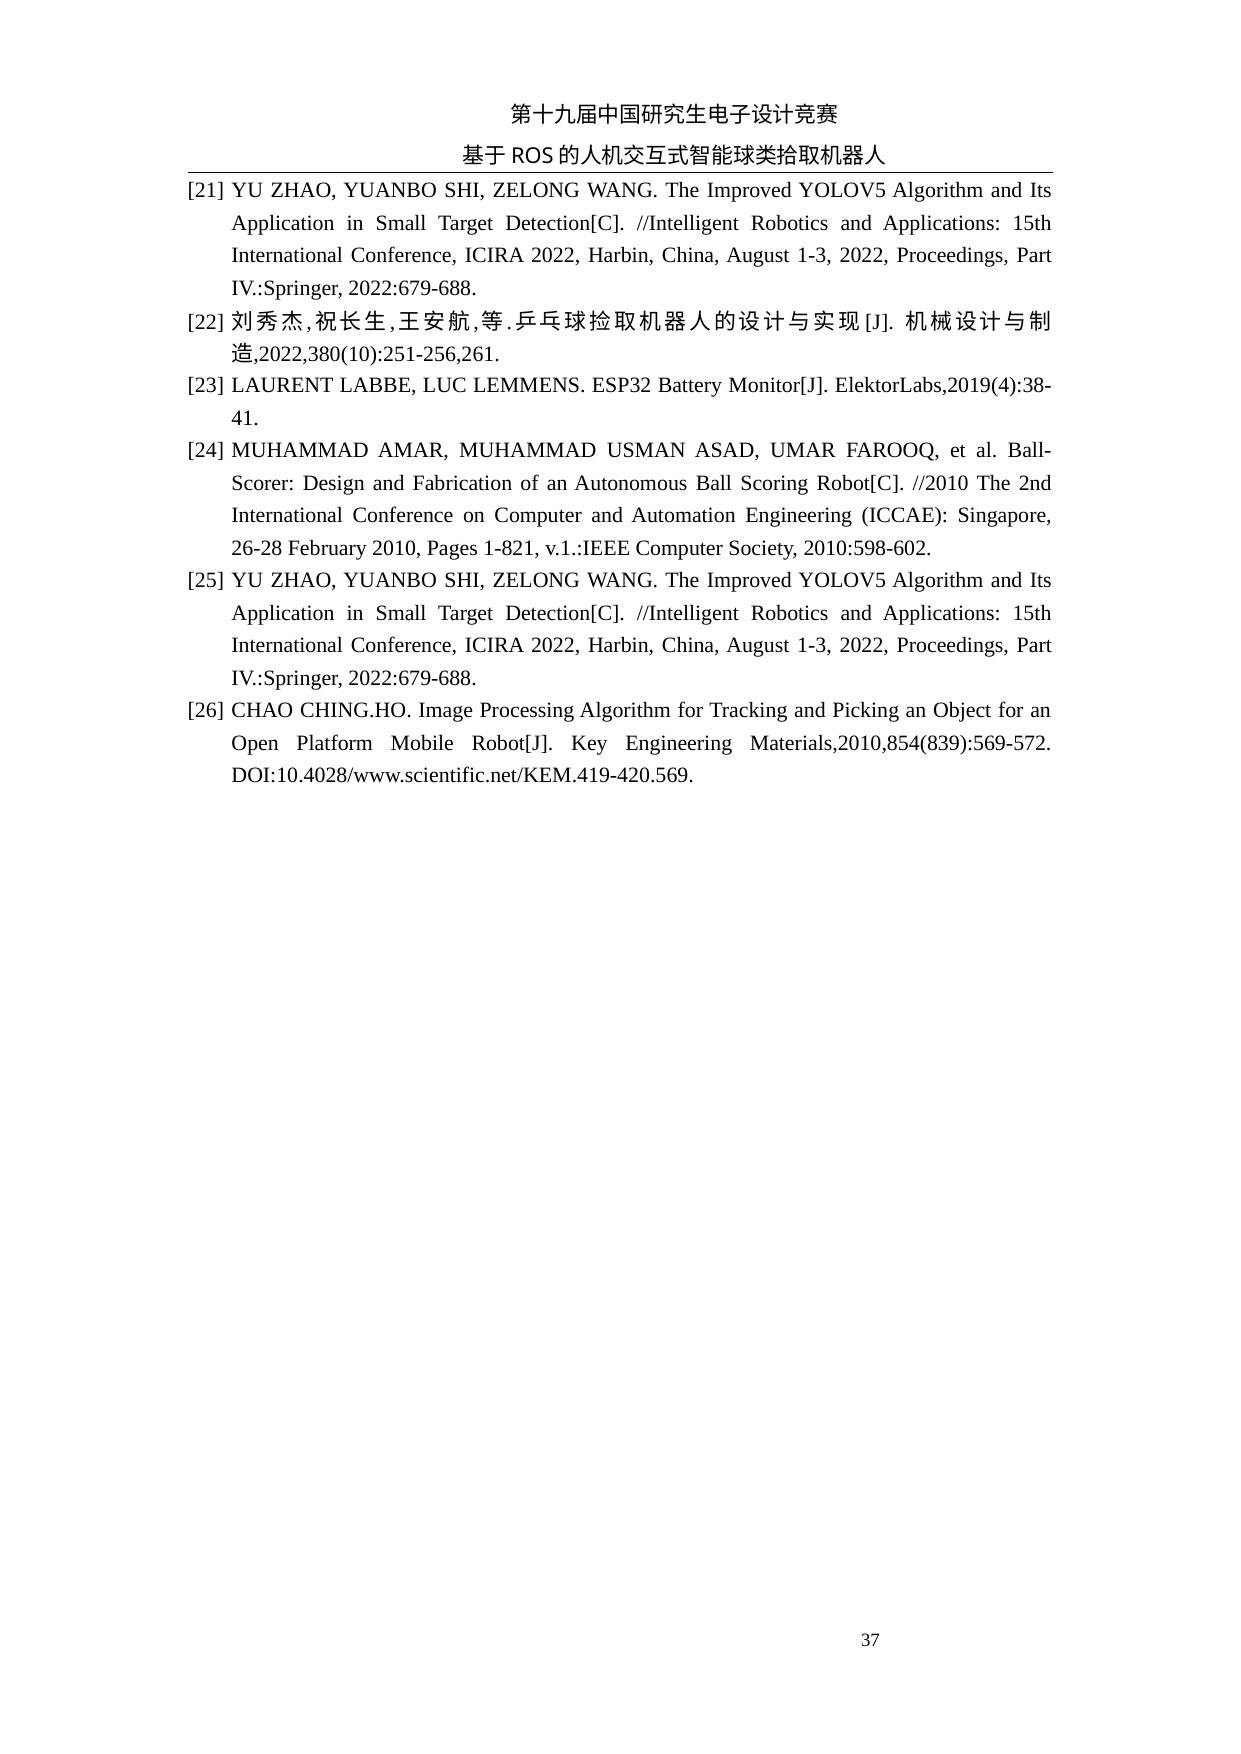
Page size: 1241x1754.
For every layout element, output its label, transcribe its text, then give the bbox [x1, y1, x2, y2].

list CHAO CHING.HO. Image Processing Algorithm for Tracking and Picking an Object for an Open Platform Mobile Robot[J]. Key Engineering Materials,2010,854(839):569-572. DOI:10.4028/www.scientific.net/KEM.419-420.569. [187, 693, 1053, 791]
list YU ZHAO, YUANBO SHI, ZELONG WANG. The Improved YOLOV5 Algorithm and Its Application in Small Target Detection[C]. //Intelligent Robotics and Applications: 15th International Conference, ICIRA 2022, Harbin, China, August 1-3, 2022, Proceedings, Part IV.:Springer, 2022:679-688. [187, 173, 1053, 303]
list YU ZHAO, YUANBO SHI, ZELONG WANG. The Improved YOLOV5 Algorithm and Its Application in Small Target Detection[C]. //Intelligent Robotics and Applications: 15th International Conference, ICIRA 2022, Harbin, China, August 1-3, 2022, Proceedings, Part IV.:Springer, 2022:679-688. [187, 563, 1053, 693]
list LAURENT LABBE, LUC LEMMENS. ESP32 Battery Monitor[J]. ElektorLabs,2019(4):38-41. [187, 368, 1053, 433]
list MUHAMMAD AMAR, MUHAMMAD USMAN ASAD, UMAR FAROOQ, et al. Ball-Scorer: Design and Fabrication of an Autonomous Ball Scoring Robot[C]. //2010 The 2nd International Conference on Computer and Automation Engineering (ICCAE): Singapore, 26-28 February 2010, Pages 1-821, v.1.:IEEE Computer Society, 2010:598-602. [187, 433, 1053, 563]
list 刘秀杰,祝长生,王安航,等.乒乓球捡取机器人的设计与实现[J]. 机械设计与制造,2022,380(10):251-256,261. [187, 303, 1053, 368]
